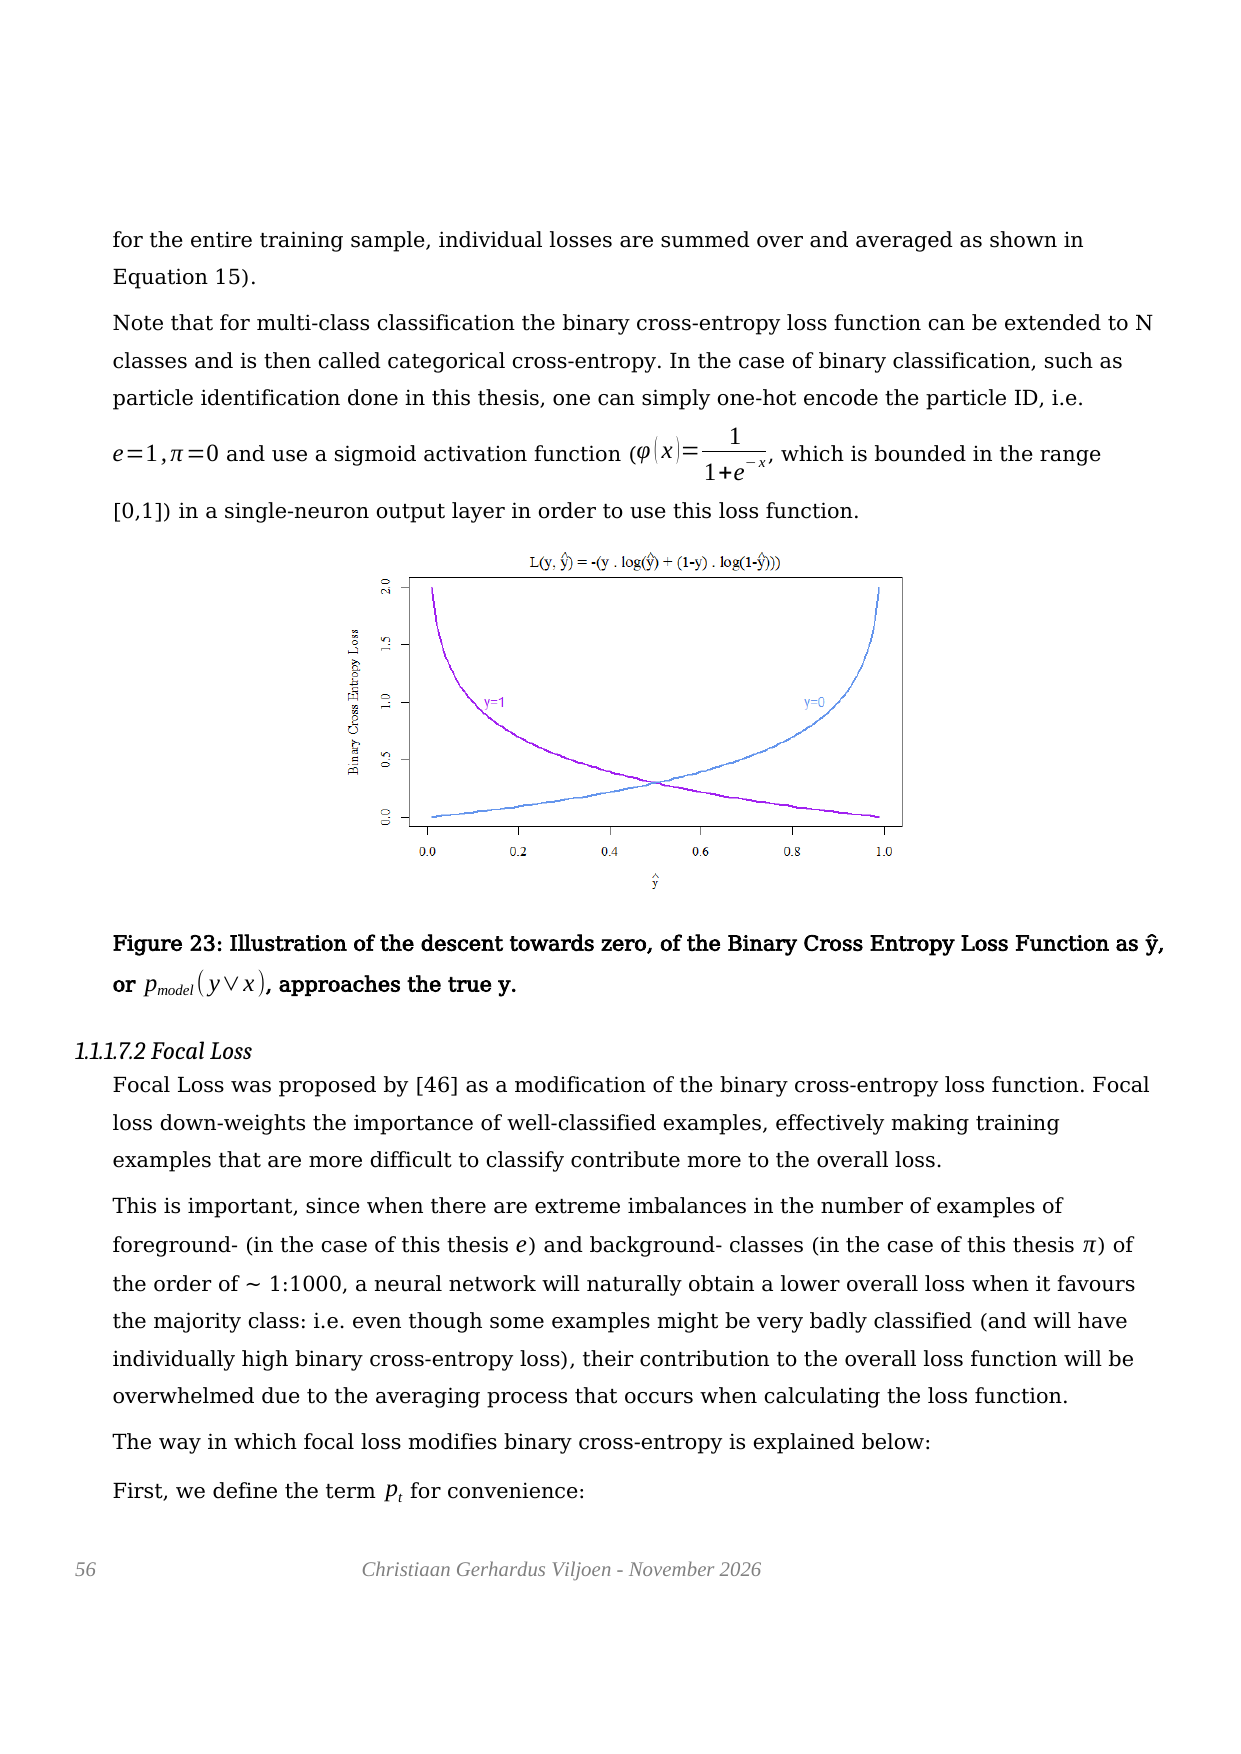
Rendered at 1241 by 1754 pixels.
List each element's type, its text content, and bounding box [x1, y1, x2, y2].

text Focal Loss was proposed by as a modification of the binary cross-entropy loss function. Focal loss down-weights the importance of well-classified examples, effectively making training examples that are more difficult to classify contribute more to the overall loss. [112, 1072, 1165, 1172]
text First, we define the term for convenience: [112, 1474, 1165, 1506]
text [112, 227, 1165, 289]
text This is important, since when there are extreme imbalances in the number of examples of foreground- (in the case of this thesis ) and background- classes (in the case of this thesis ) of the order of ~ 1:1000, a neural network will naturally obtain a lower overall loss when it favours the majority class: i.e. even though some examples might be very badly classified (and will have individually high binary cross-entropy loss), their contribution to the overall loss function will be overwhelmed due to the averaging process that occurs when calculating the loss function. [112, 1193, 1165, 1408]
picture [342, 543, 936, 909]
text The way in which focal loss modifies binary cross-entropy is explained below: [112, 1429, 1165, 1454]
text Figure 23: Illustration of the descent towards zero, of the Binary Cross Entropy Loss Function as ŷ, or , approaches the true y. [112, 930, 1165, 999]
text Note that for multi-class classification the binary cross-entropy loss function can be extended to N classes and is then called categorical cross-entropy. In the case of binary classification, such as particle identification done in this thesis, one can simply one-hot encode the particle ID, i.e. and use a sigmoid activation function (, which is bounded in the range [0,1]) in a single-neuron output layer in order to use this loss function. [112, 310, 1165, 522]
subtitle Focal Loss [75, 1037, 1165, 1066]
